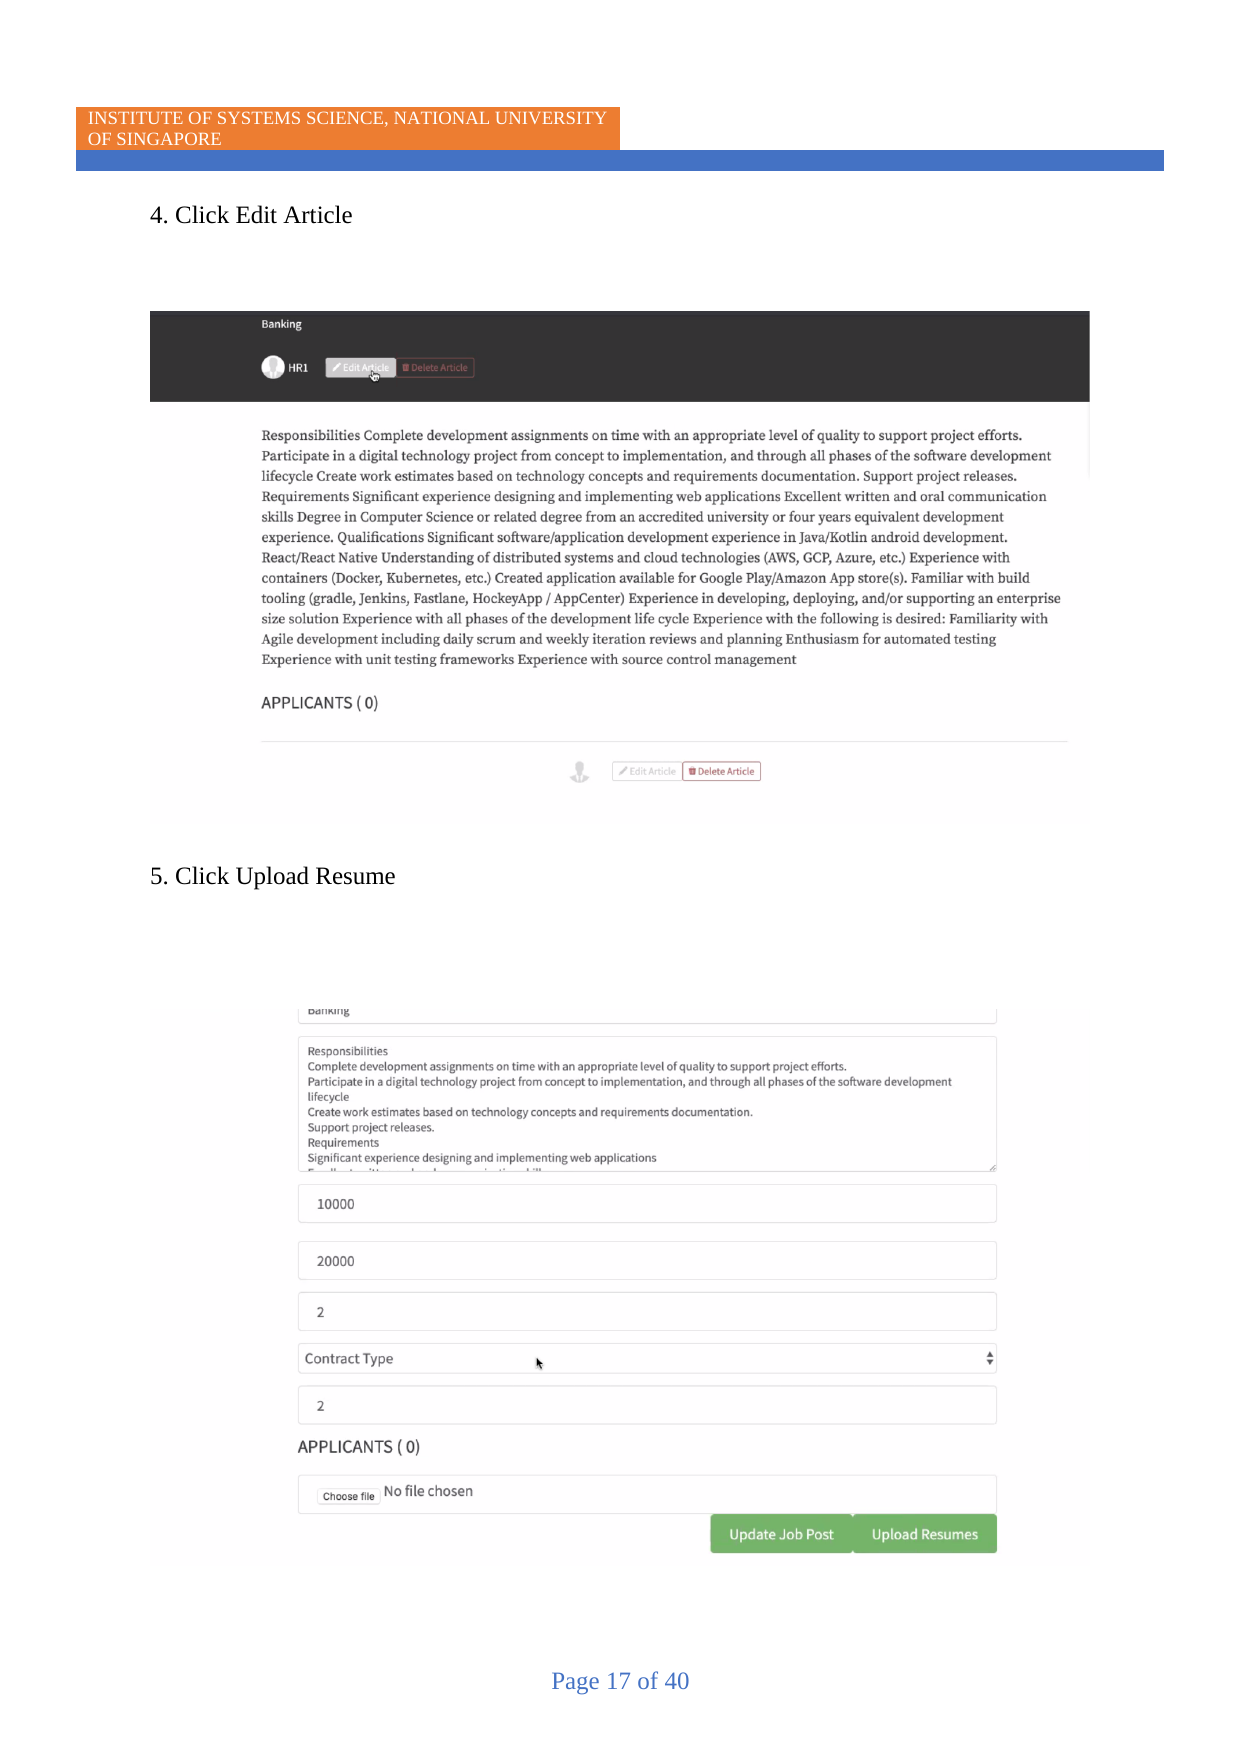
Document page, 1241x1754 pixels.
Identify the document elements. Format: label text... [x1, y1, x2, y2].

picture [150, 1009, 1090, 1566]
text 5. Click Upload Resume [150, 861, 1090, 889]
picture [150, 311, 1090, 824]
text 4. Click Edit Article [150, 200, 1090, 229]
